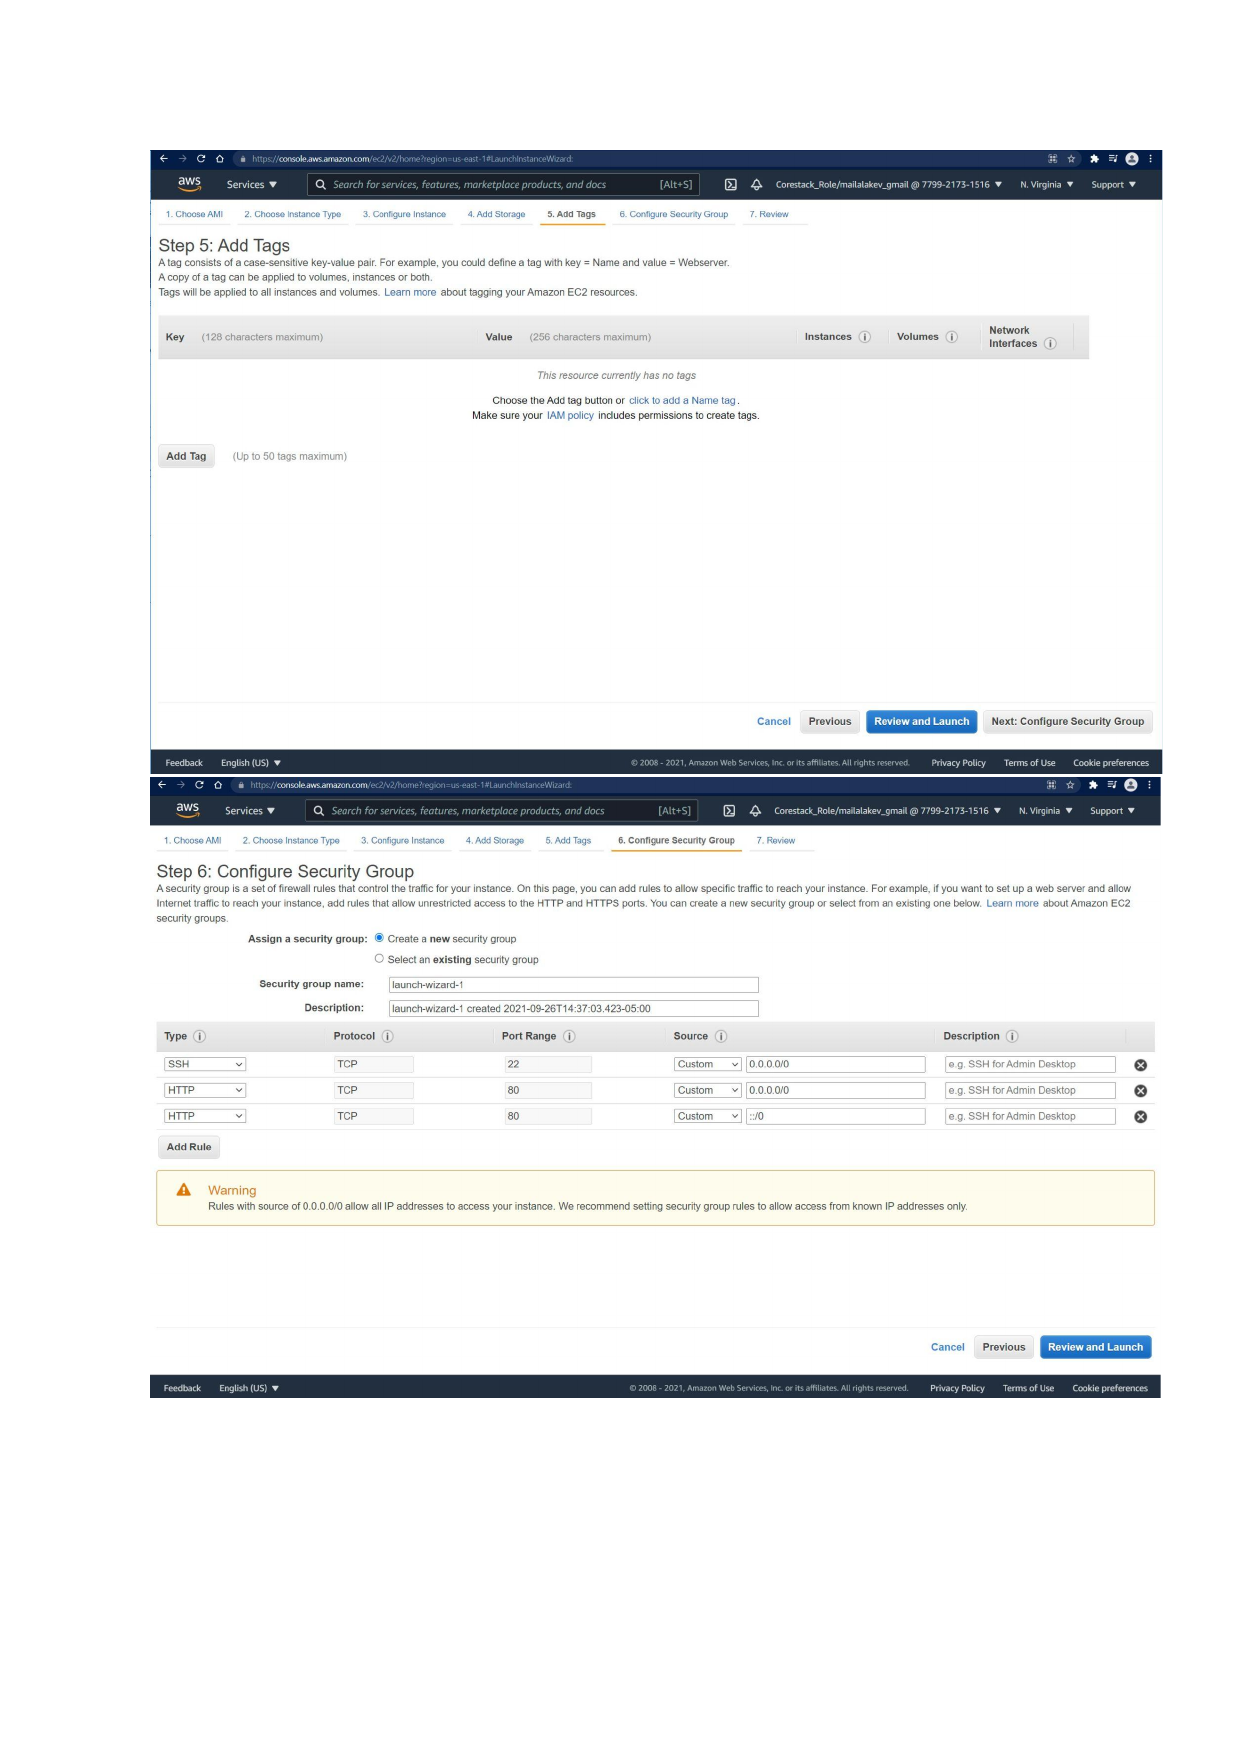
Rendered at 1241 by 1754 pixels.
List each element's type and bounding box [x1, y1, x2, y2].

picture [150, 777, 1161, 1398]
picture [150, 150, 1163, 774]
